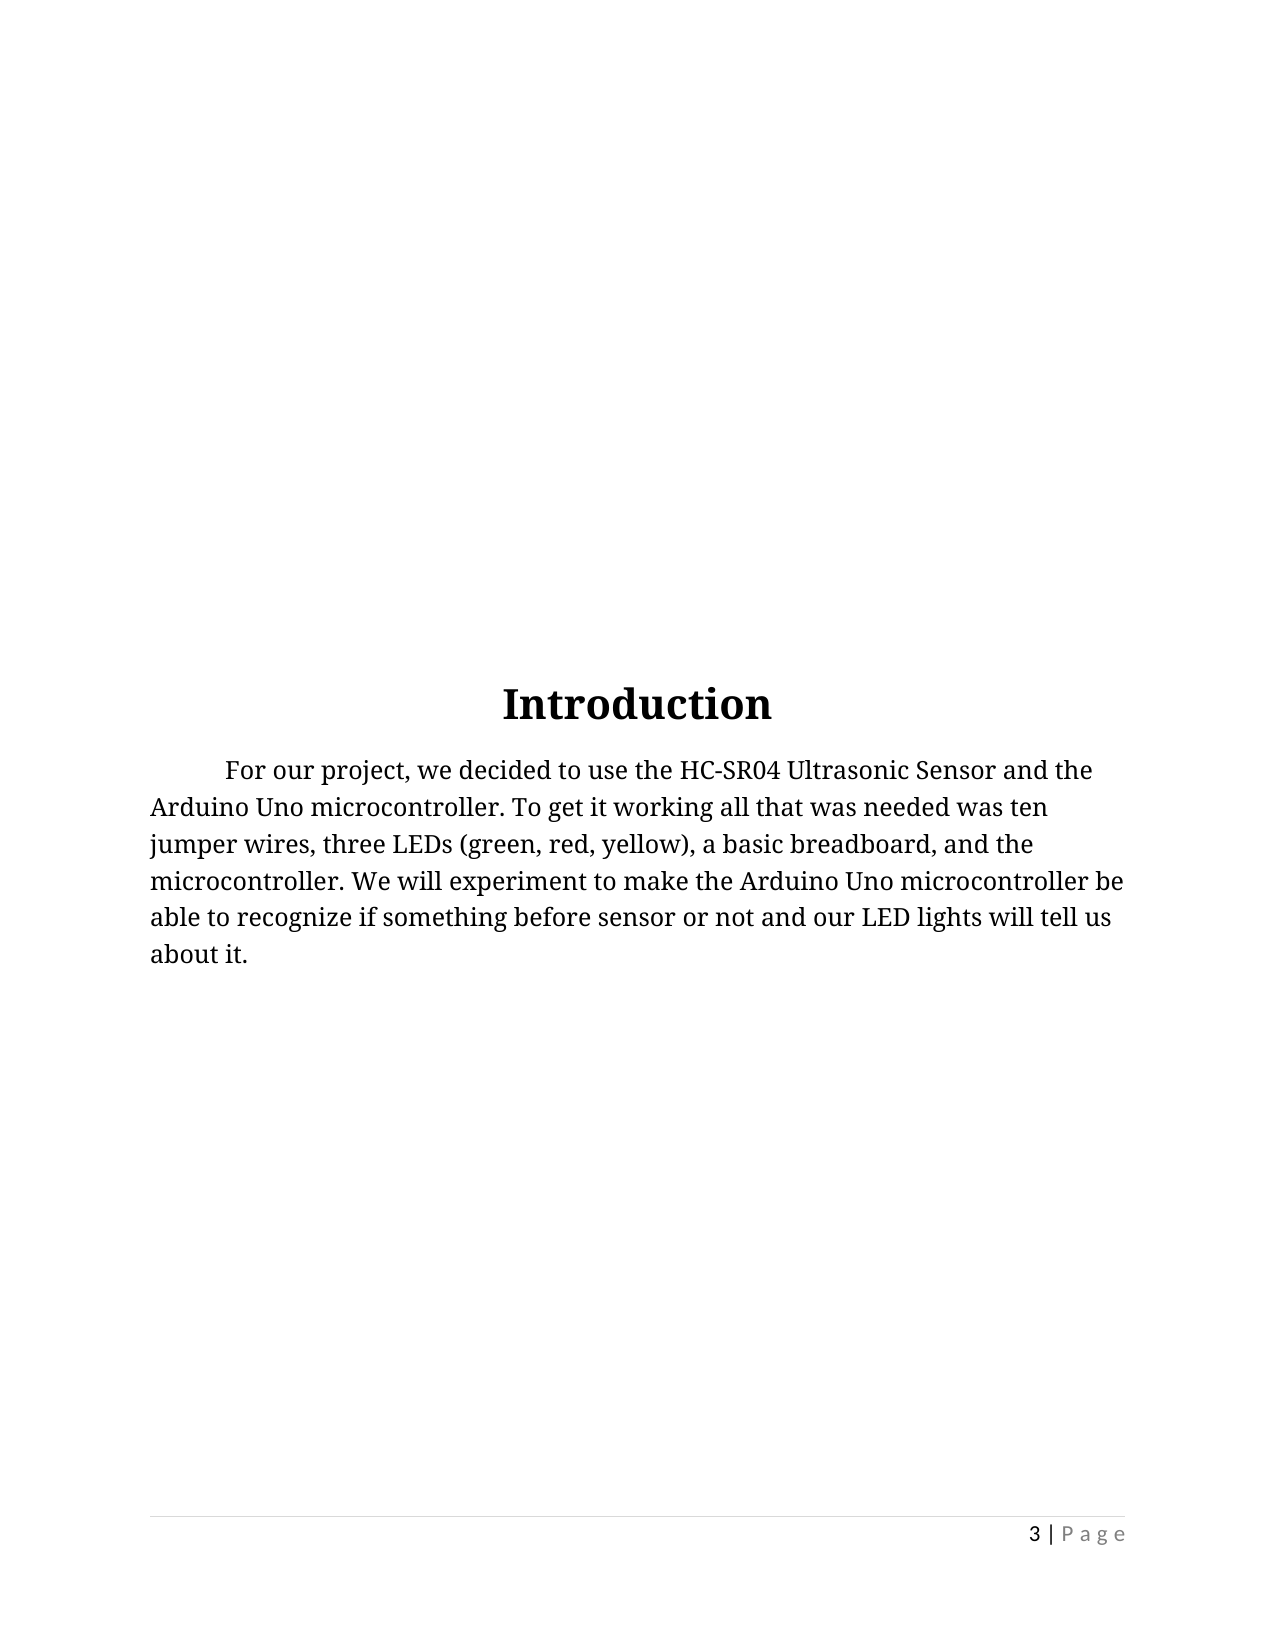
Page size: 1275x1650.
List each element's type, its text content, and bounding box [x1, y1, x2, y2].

text For our project, we decided to use the HC-SR04 Ultrasonic Sensor and the Arduino Uno microcontroller. To get it working all that was needed was ten jumper wires, three LEDs (green, red, yellow), a basic breadboard, and the microcontroller. We will experiment to make the Arduino Uno microcontroller be able to recognize if something before sensor or not and our LED lights will tell us about it. [150, 753, 1125, 971]
text Introduction [150, 675, 1125, 732]
